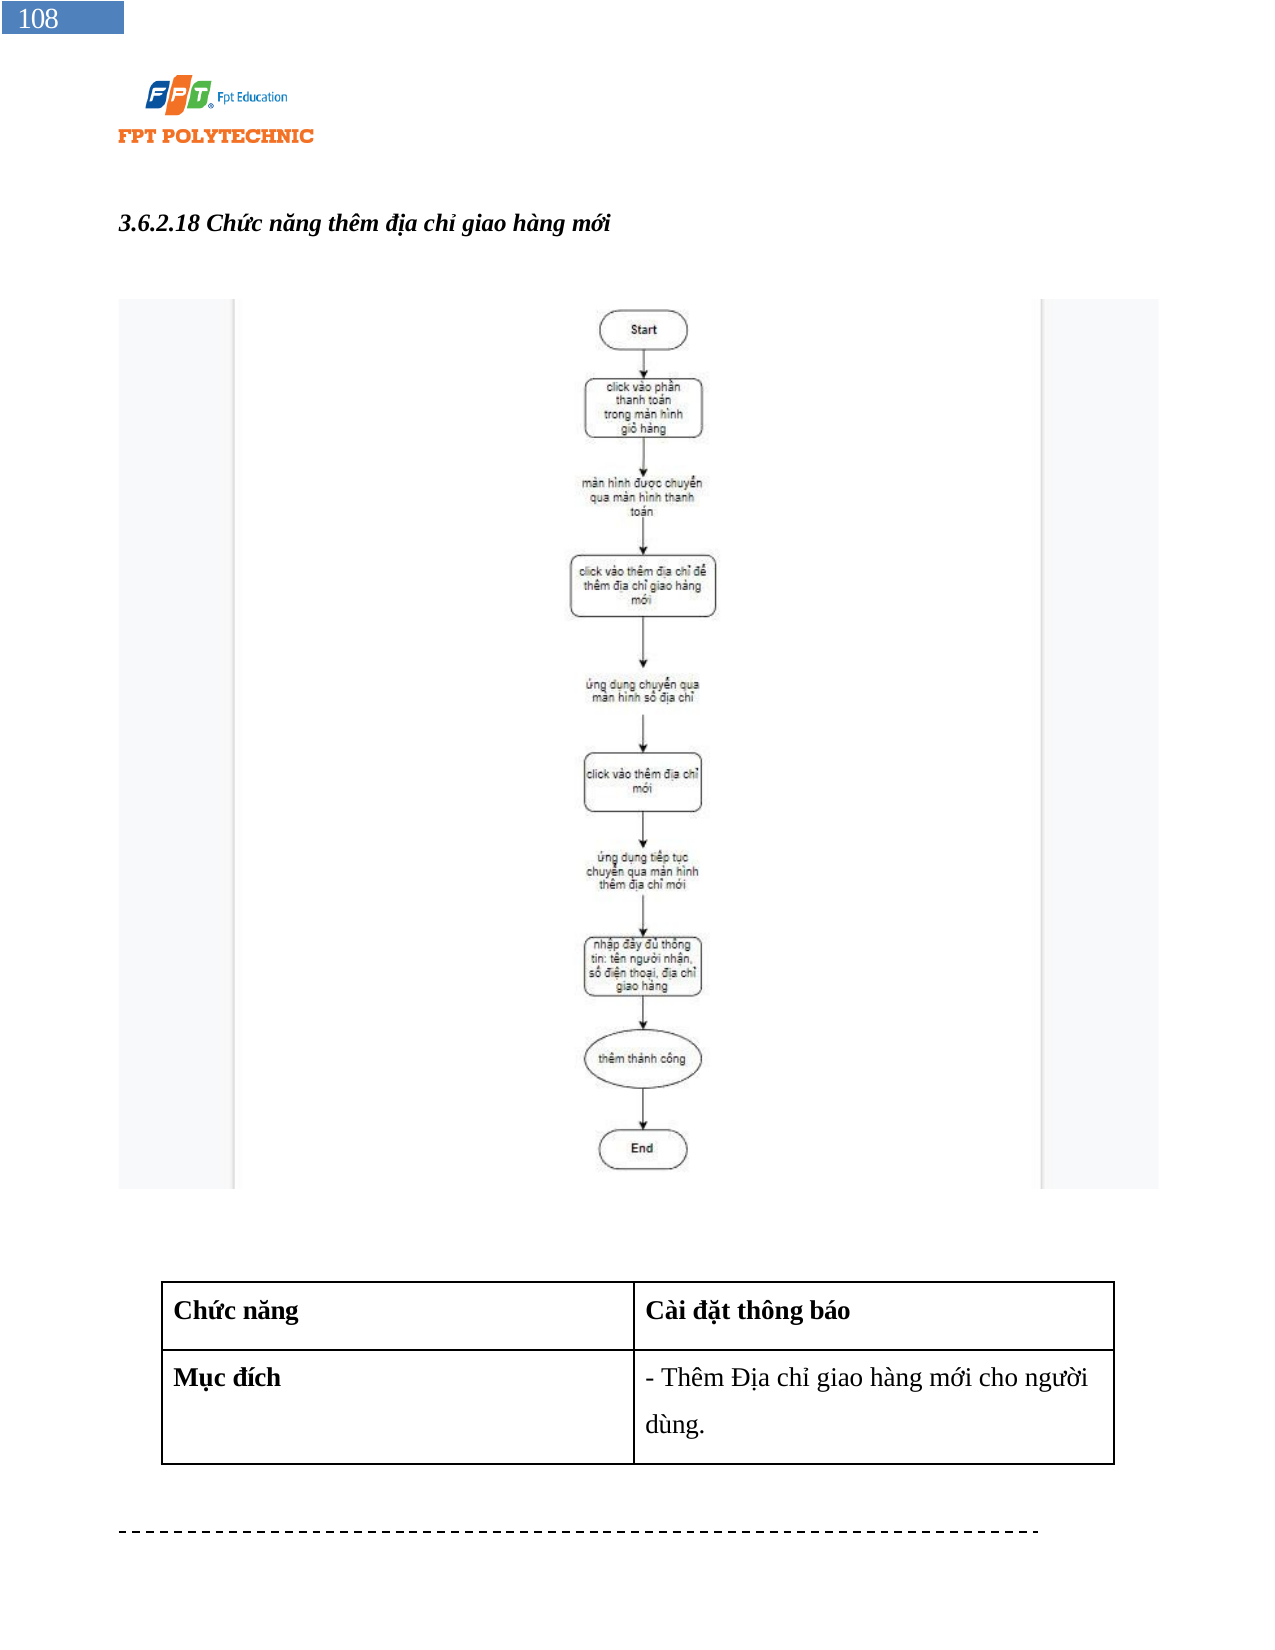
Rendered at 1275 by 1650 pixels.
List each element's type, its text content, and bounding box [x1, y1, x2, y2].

list Chức năng thêm địa chỉ giao hàng mới [118, 208, 1210, 237]
table_cell - Thêm Địa chỉ giao hàng mới cho người dùng. [635, 1351, 1113, 1463]
table_header Cài đặt thông báo [635, 1283, 1113, 1349]
picture [118, 75, 314, 143]
table_header Chức năng [163, 1283, 633, 1349]
table_cell Mục đích [163, 1351, 633, 1463]
picture [118, 299, 1159, 1189]
